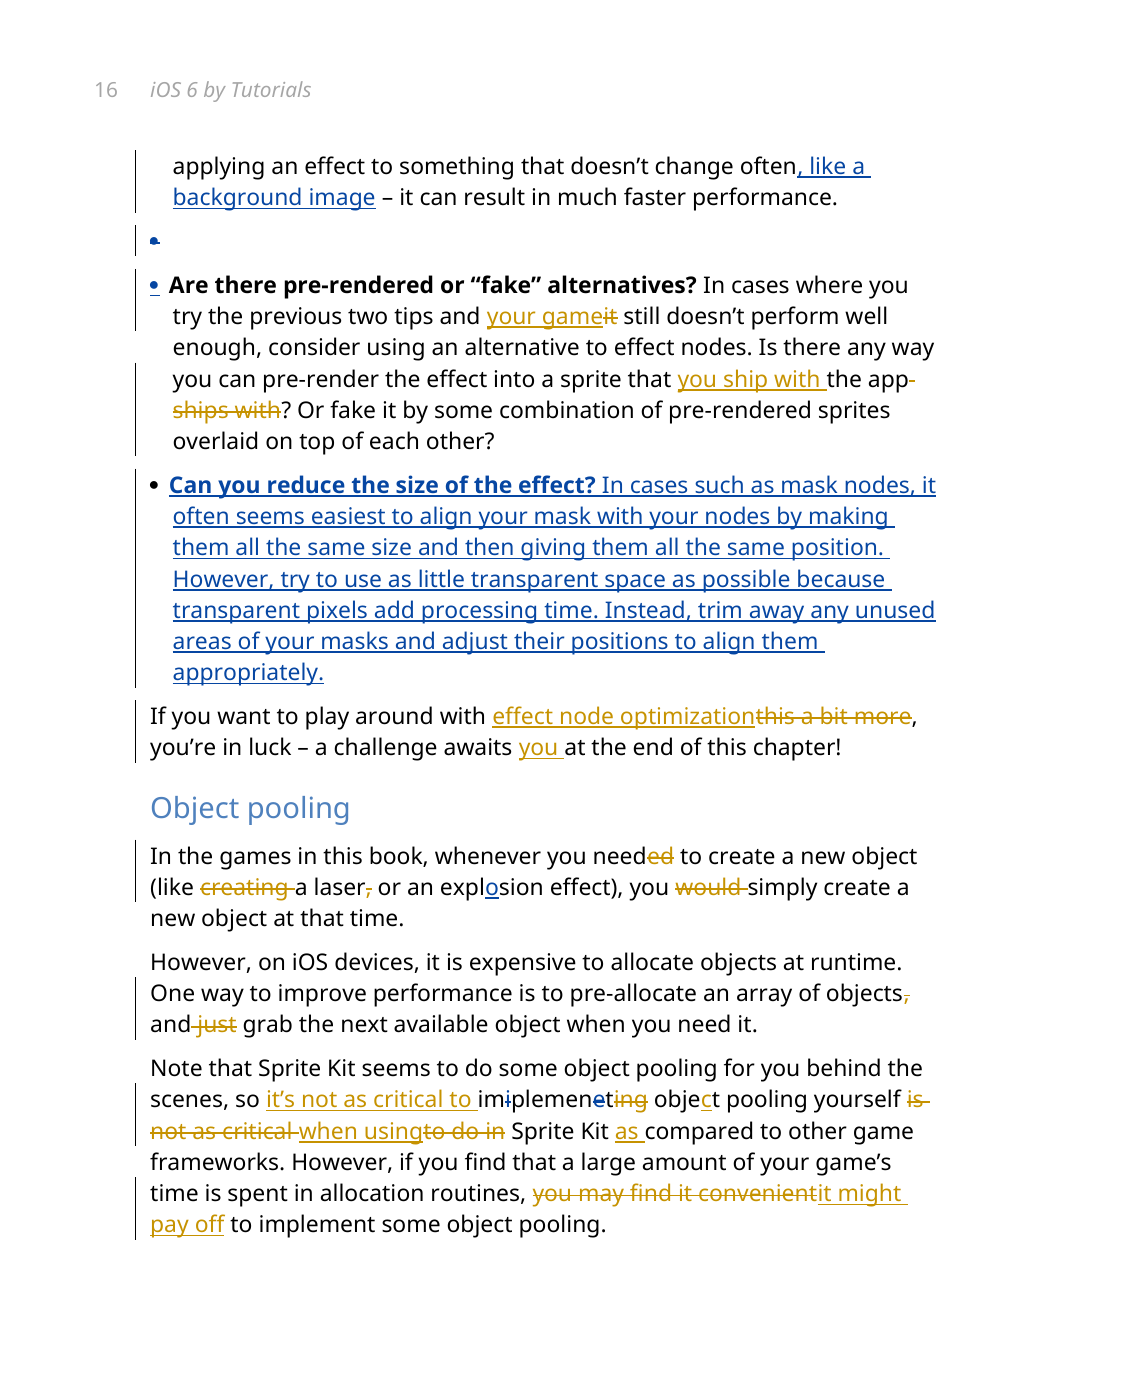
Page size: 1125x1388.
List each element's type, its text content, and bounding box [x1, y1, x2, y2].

text In the games in this book, whenever you need to create a new object (like a laser or an explsion effect), you simply create a new object at that time. [150, 840, 937, 933]
text If you want to play around with , you’re in luck – a challenge awaits at the end of this chapter! [150, 700, 937, 762]
text However, on iOS devices, it is expensive to allocate objects at runtime. One way to improve performance is to pre-allocate an array of objects and grab the next available object when you need it. [150, 946, 937, 1040]
text Are there pre-rendered or “fake” alternatives? In cases where you try the previous two tips and still doesn’t perform well enough, consider using an alternative to effect nodes. Is there any way you can pre-render the effect into a sprite that the app? Or fake it by some combination of pre-rendered sprites overlaid on top of each other? [150, 269, 937, 456]
text Note that Sprite Kit seems to do some object pooling for you behind the scenes, so implement objet pooling yourself Sprite Kit compared to other game frameworks. However, if you find that a large amount of your game’s time is spent in allocation routines, to implement some object pooling. [150, 1052, 937, 1240]
subtitle Object pooling [150, 787, 937, 827]
